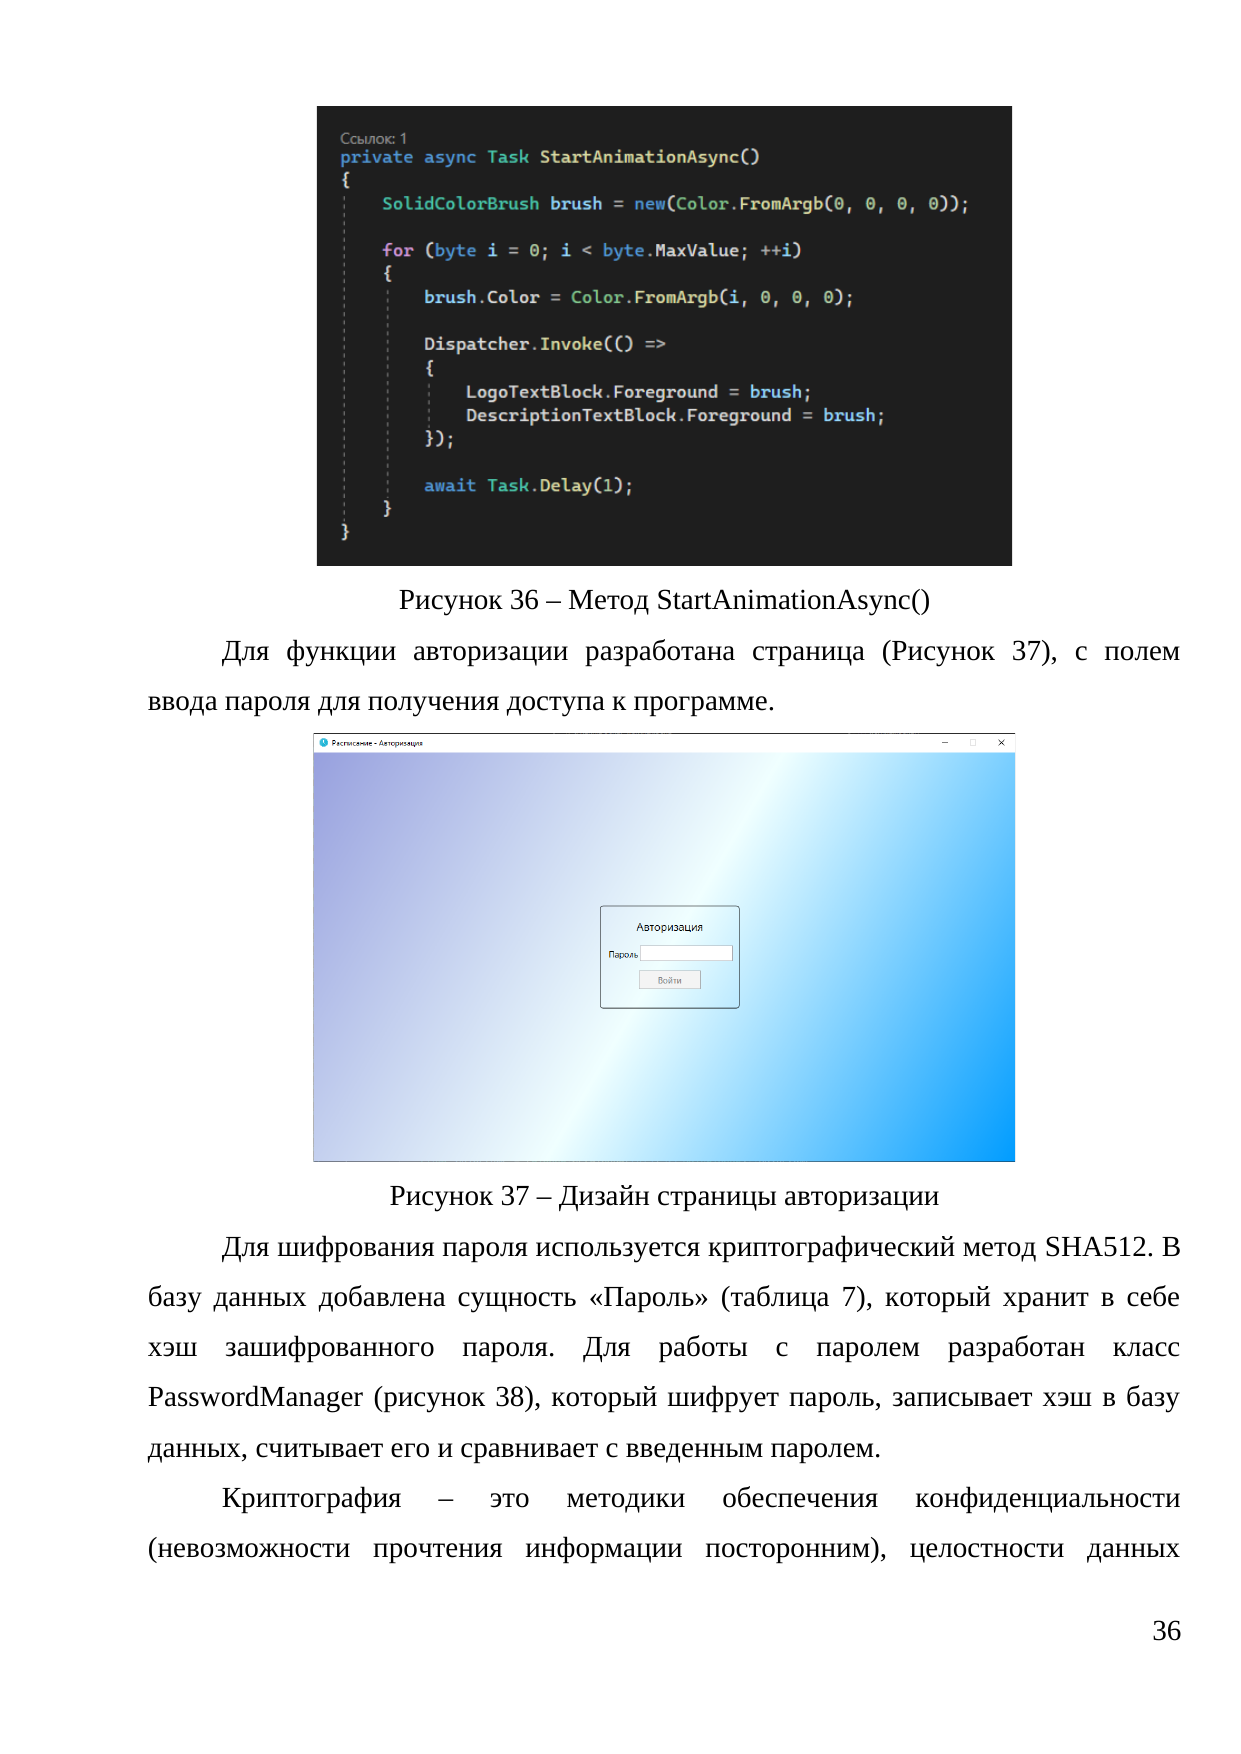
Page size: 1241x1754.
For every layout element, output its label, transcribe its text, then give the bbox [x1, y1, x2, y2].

picture [316, 106, 1013, 566]
text Рисунок 36 – Метод StartAnimationAsync() [148, 582, 1181, 616]
text Рисунок 37 – Дизайн страницы авторизации [148, 1178, 1181, 1212]
picture [313, 733, 1016, 1162]
text Для шифрования пароля используется криптографический метод SHA512. В базу данных добавлена сущность «Пароль» (таблица 7), который хранит в себе хэш зашифрованного пароля. Для работы с паролем разработан класс PasswordManager (рисунок 38), который шифрует пароль, записывает хэш в базу данных, считывает его и сравнивает с введенным паролем. [148, 1229, 1181, 1463]
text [148, 1480, 1181, 1564]
text Для функции авторизации разработана страница (Рисунок 37), с полем ввода пароля для получения доступа к программе. [148, 633, 1181, 717]
